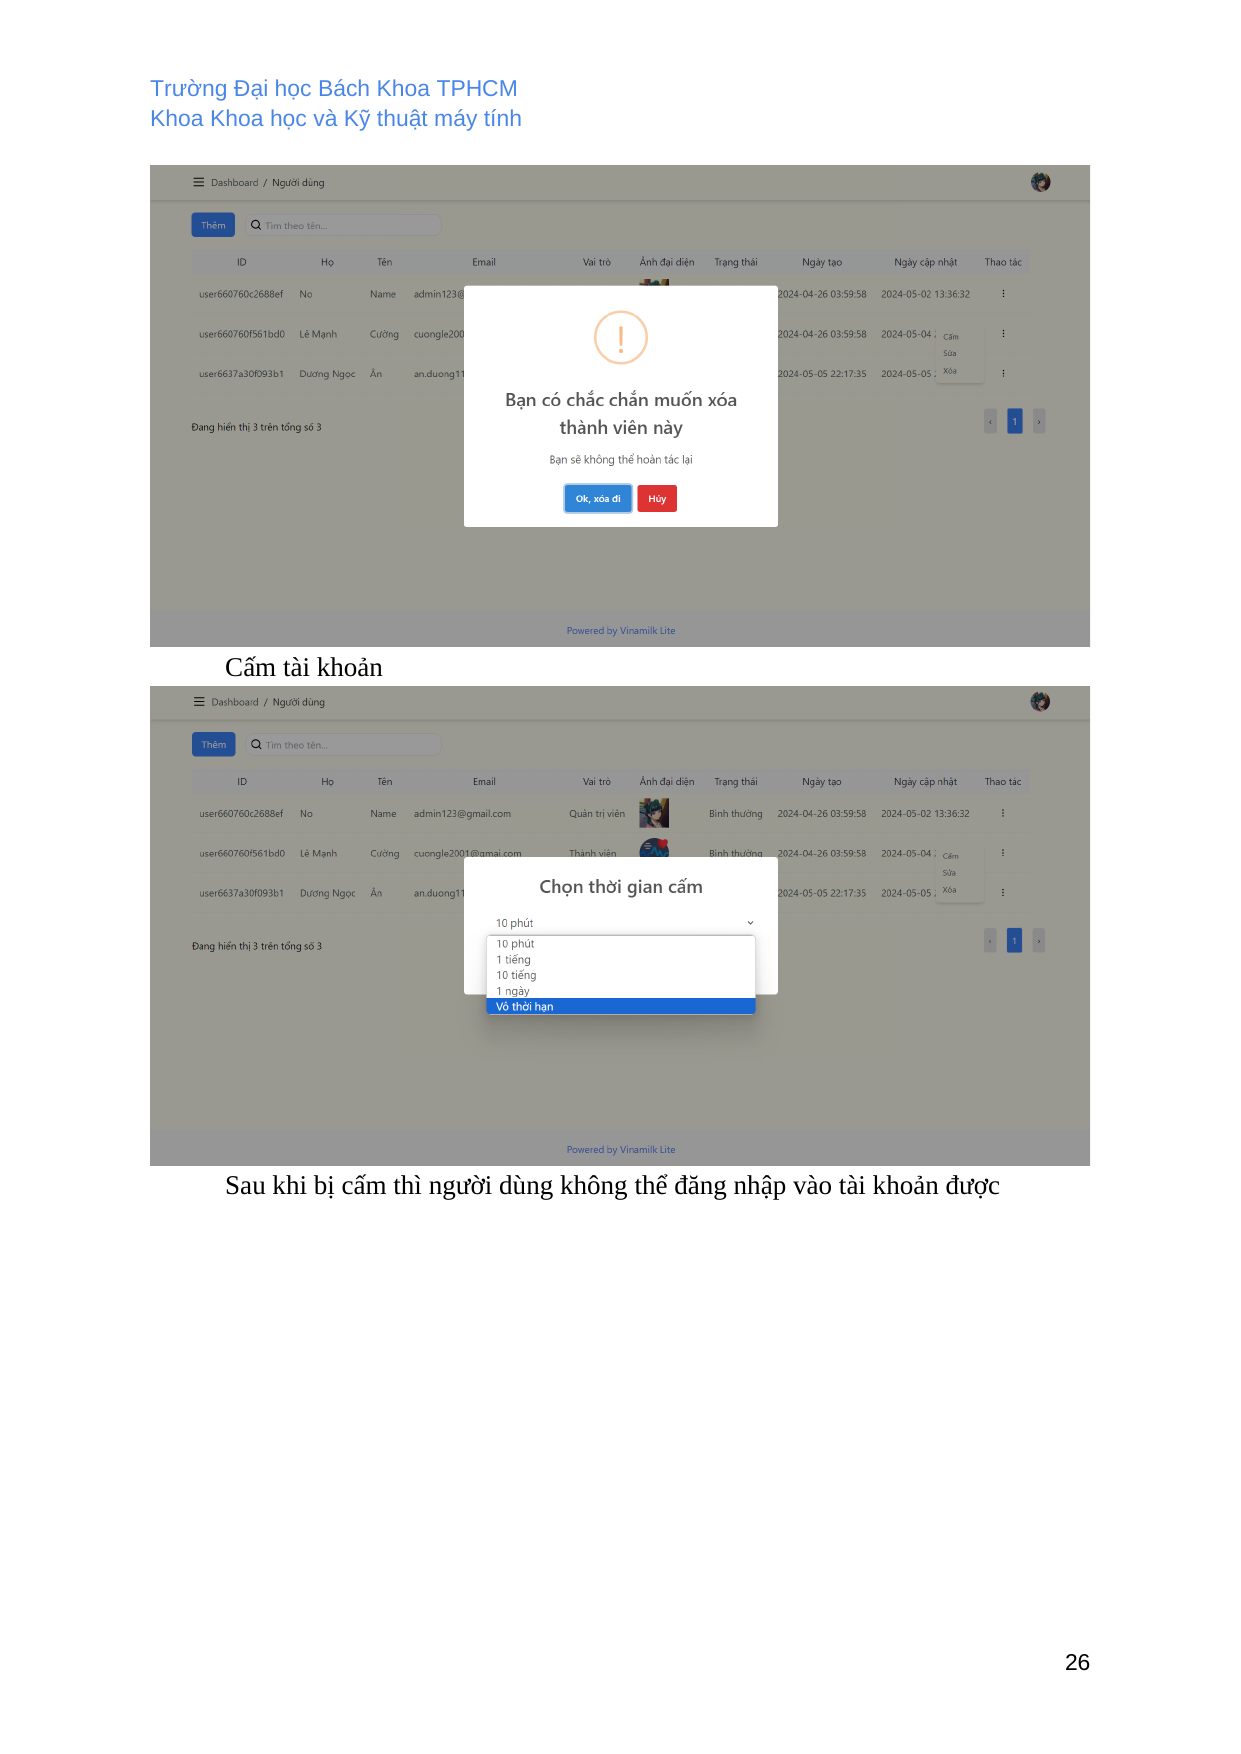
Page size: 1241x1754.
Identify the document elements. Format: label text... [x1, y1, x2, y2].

text Sau khi bị cấm thì người dùng không thể đăng nhập vào tài khoản được [150, 1169, 1090, 1201]
picture [150, 165, 1091, 647]
picture [150, 686, 1091, 1166]
text Cấm tài khoản [150, 651, 1090, 682]
